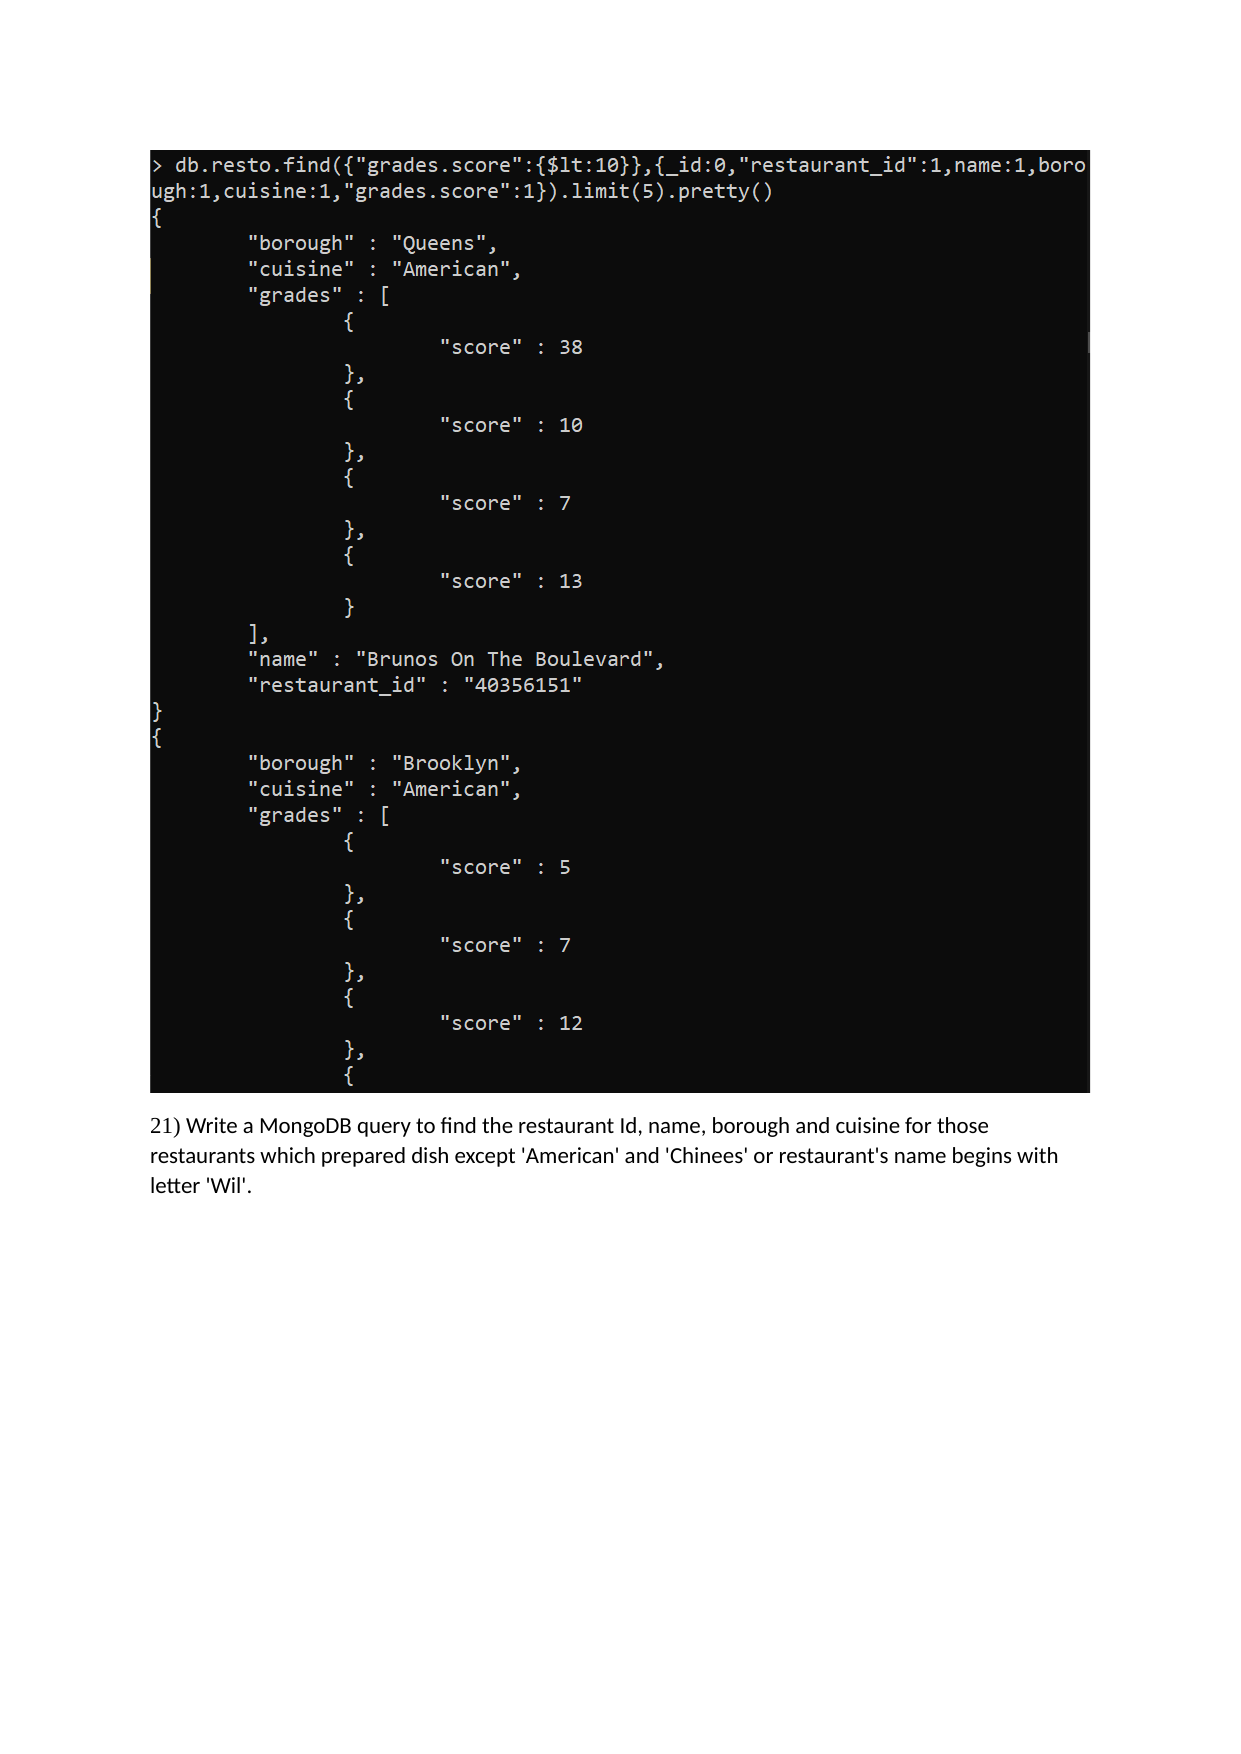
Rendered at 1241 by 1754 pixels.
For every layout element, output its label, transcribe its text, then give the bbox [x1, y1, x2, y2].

text 21) Write a MongoDB query to find the restaurant Id, name, borough and cuisine for those restaurants which prepared dish except 'American' and 'Chinees' or restaurant's name begins with letter 'Wil'. [150, 1111, 1090, 1199]
picture [150, 150, 1091, 1093]
